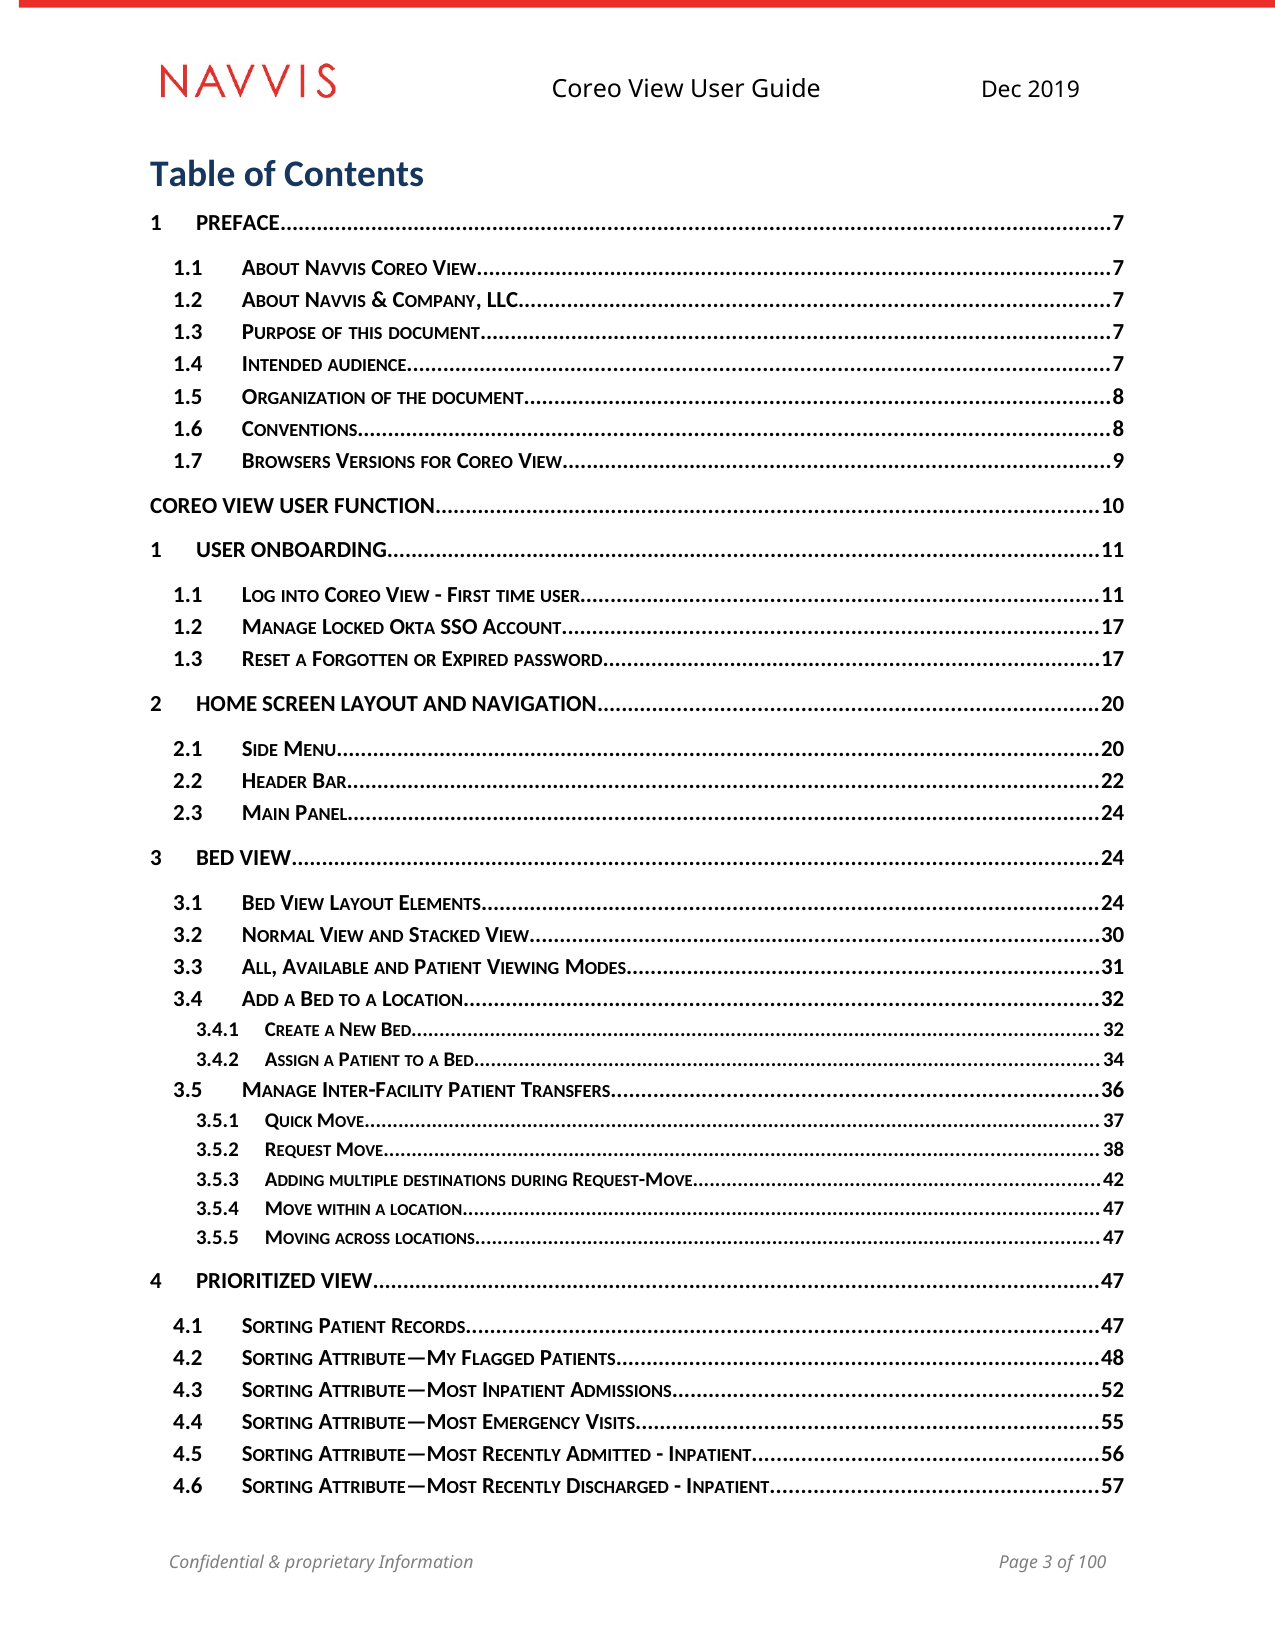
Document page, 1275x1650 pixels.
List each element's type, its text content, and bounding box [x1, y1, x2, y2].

text 4.3 Sorting Attribute—Most Inpatient Admissions 52 [173, 1375, 1125, 1403]
text 1.4 Intended audience 7 [173, 349, 1125, 378]
text 3.4 Add a Bed to a Location 32 [173, 984, 1125, 1012]
text 1.3 Purpose of this document 7 [173, 317, 1125, 345]
text 4.1 Sorting Patient Records 47 [173, 1311, 1125, 1339]
text 1 Preface 7 [150, 208, 1125, 236]
text 4 Prioritized View 47 [150, 1266, 1125, 1294]
text 2.3 Main Panel 24 [173, 798, 1125, 826]
text 3.5 Manage Inter-Facility Patient Transfers 36 [173, 1075, 1125, 1103]
text 1.5 Organization of the document 8 [173, 382, 1125, 410]
text 2.1 Side Menu 20 [173, 734, 1125, 762]
text 3.5.1 Quick Move 37 [196, 1107, 1125, 1133]
text 3.5.2 Request Move 38 [196, 1136, 1125, 1162]
text 3.4.1 Create a New Bed 32 [196, 1016, 1125, 1042]
text 3 Bed View 24 [150, 843, 1125, 871]
text 1.3 Reset a Forgotten or Expired password 17 [173, 644, 1125, 673]
text 4.4 Sorting Attribute—Most Emergency Visits 55 [173, 1407, 1125, 1435]
text 3.5.5 Moving across locations 47 [196, 1224, 1125, 1250]
text 1.7 Browsers Versions for Coreo View 9 [173, 446, 1125, 474]
text 1 User Onboarding 11 [150, 536, 1125, 563]
text 4.5 Sorting Attribute—Most Recently Admitted - Inpatient 56 [173, 1439, 1125, 1467]
text 1.1 Log into Coreo View - First time user 11 [173, 580, 1125, 608]
text 3.4.2 Assign a Patient to a Bed 34 [196, 1046, 1125, 1071]
text 4.2 Sorting Attribute—My Flagged Patients 48 [173, 1343, 1125, 1371]
text 3.1 Bed View Layout Elements 24 [173, 888, 1125, 916]
text Coreo View User Function 10 [150, 491, 1125, 519]
text 3.3 All, Available and Patient Viewing Modes 31 [173, 952, 1125, 980]
text 3.2 Normal View and Stacked View 30 [173, 920, 1125, 948]
subtitle Table of Contents [150, 150, 1125, 196]
text 3.5.4 Move within a location 47 [196, 1195, 1125, 1220]
text 4.6 Sorting Attribute—Most Recently Discharged - Inpatient 57 [173, 1472, 1125, 1500]
text 1.2 About Navvis & Company, LLC 7 [173, 285, 1125, 313]
picture [150, 57, 346, 105]
text 3.5.3 Adding multiple destinations during Request-Move 42 [196, 1166, 1125, 1191]
text 1.6 Conventions 8 [173, 414, 1125, 442]
text 1.1 About Navvis Coreo View 7 [173, 253, 1125, 281]
text 2 Home Screen Layout and Navigation 20 [150, 689, 1125, 717]
text 2.2 Header Bar 22 [173, 766, 1125, 794]
text 1.2 Manage Locked Okta SSO Account 17 [173, 612, 1125, 640]
